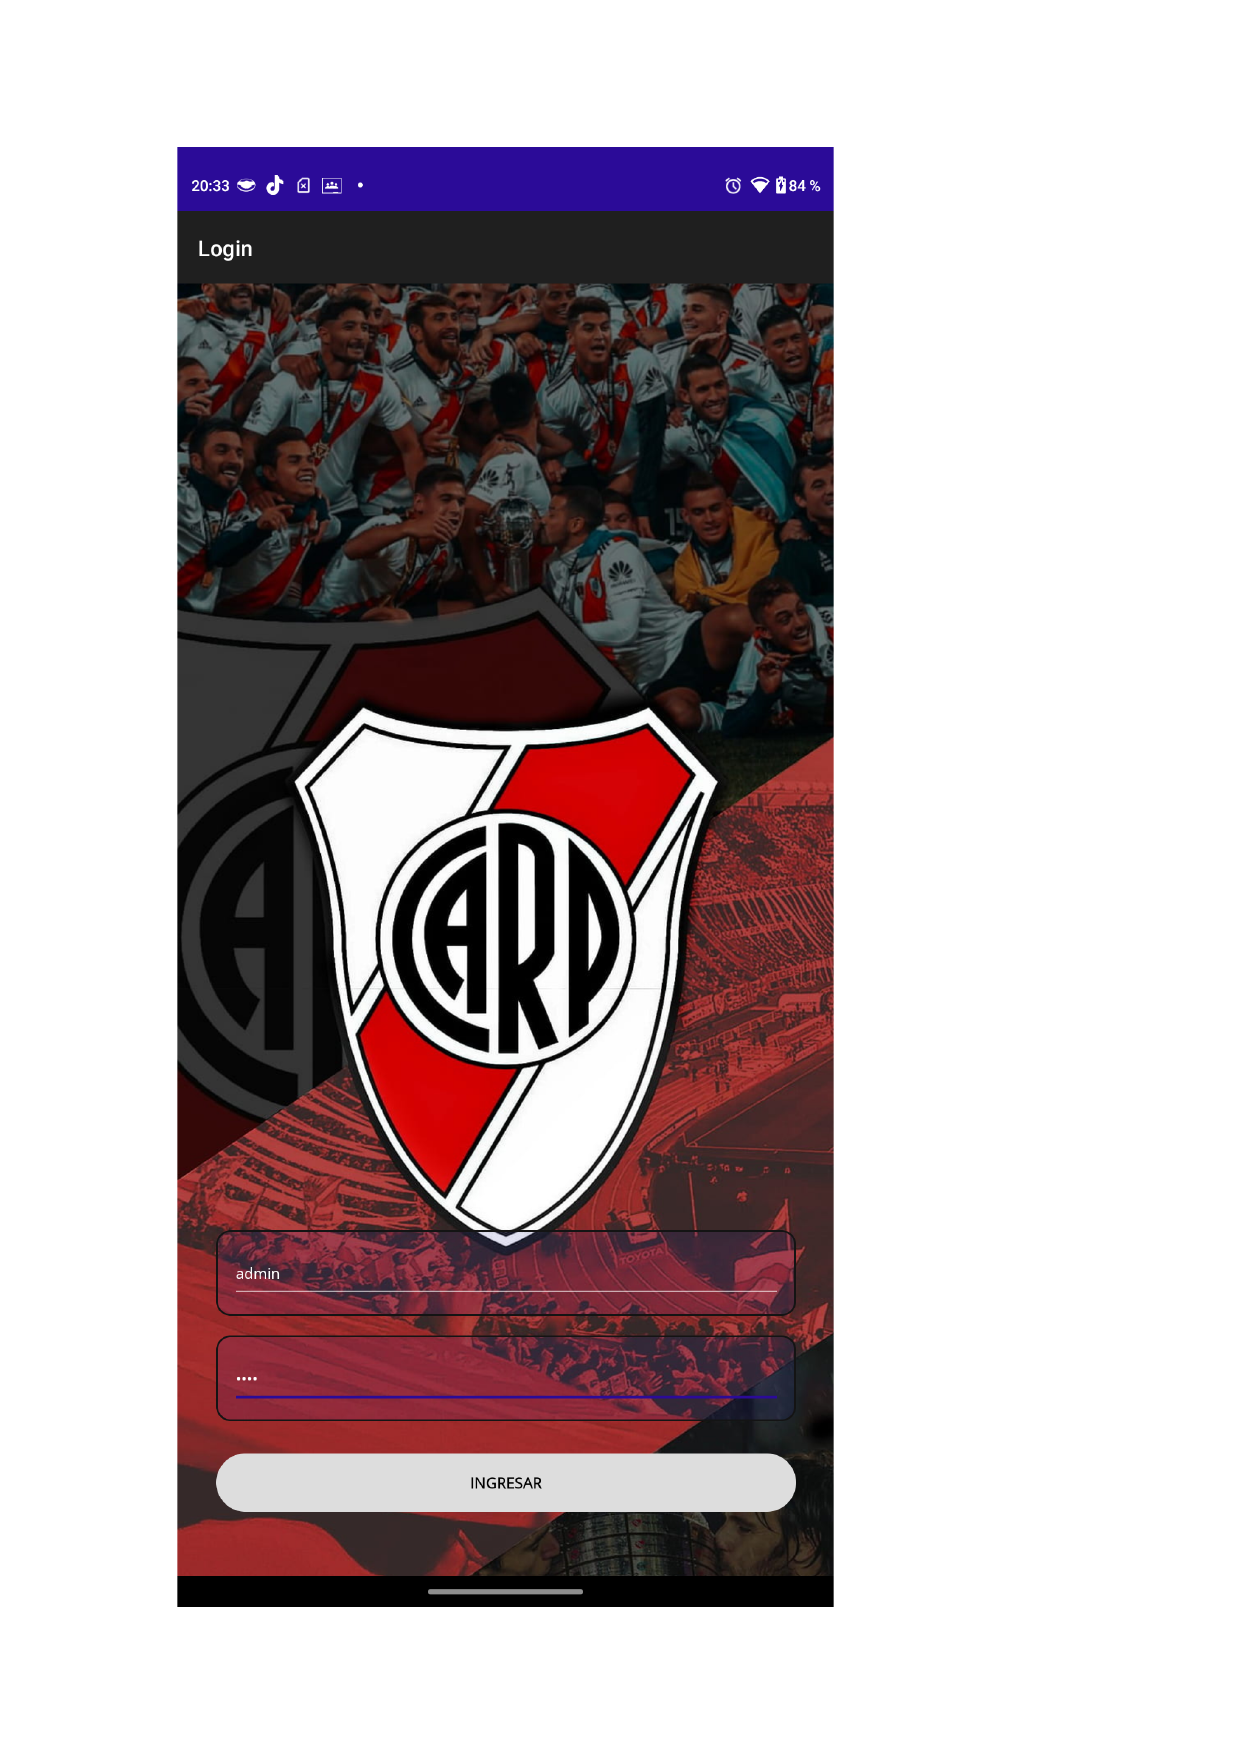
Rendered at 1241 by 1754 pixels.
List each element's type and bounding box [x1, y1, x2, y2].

picture [177, 147, 834, 1607]
